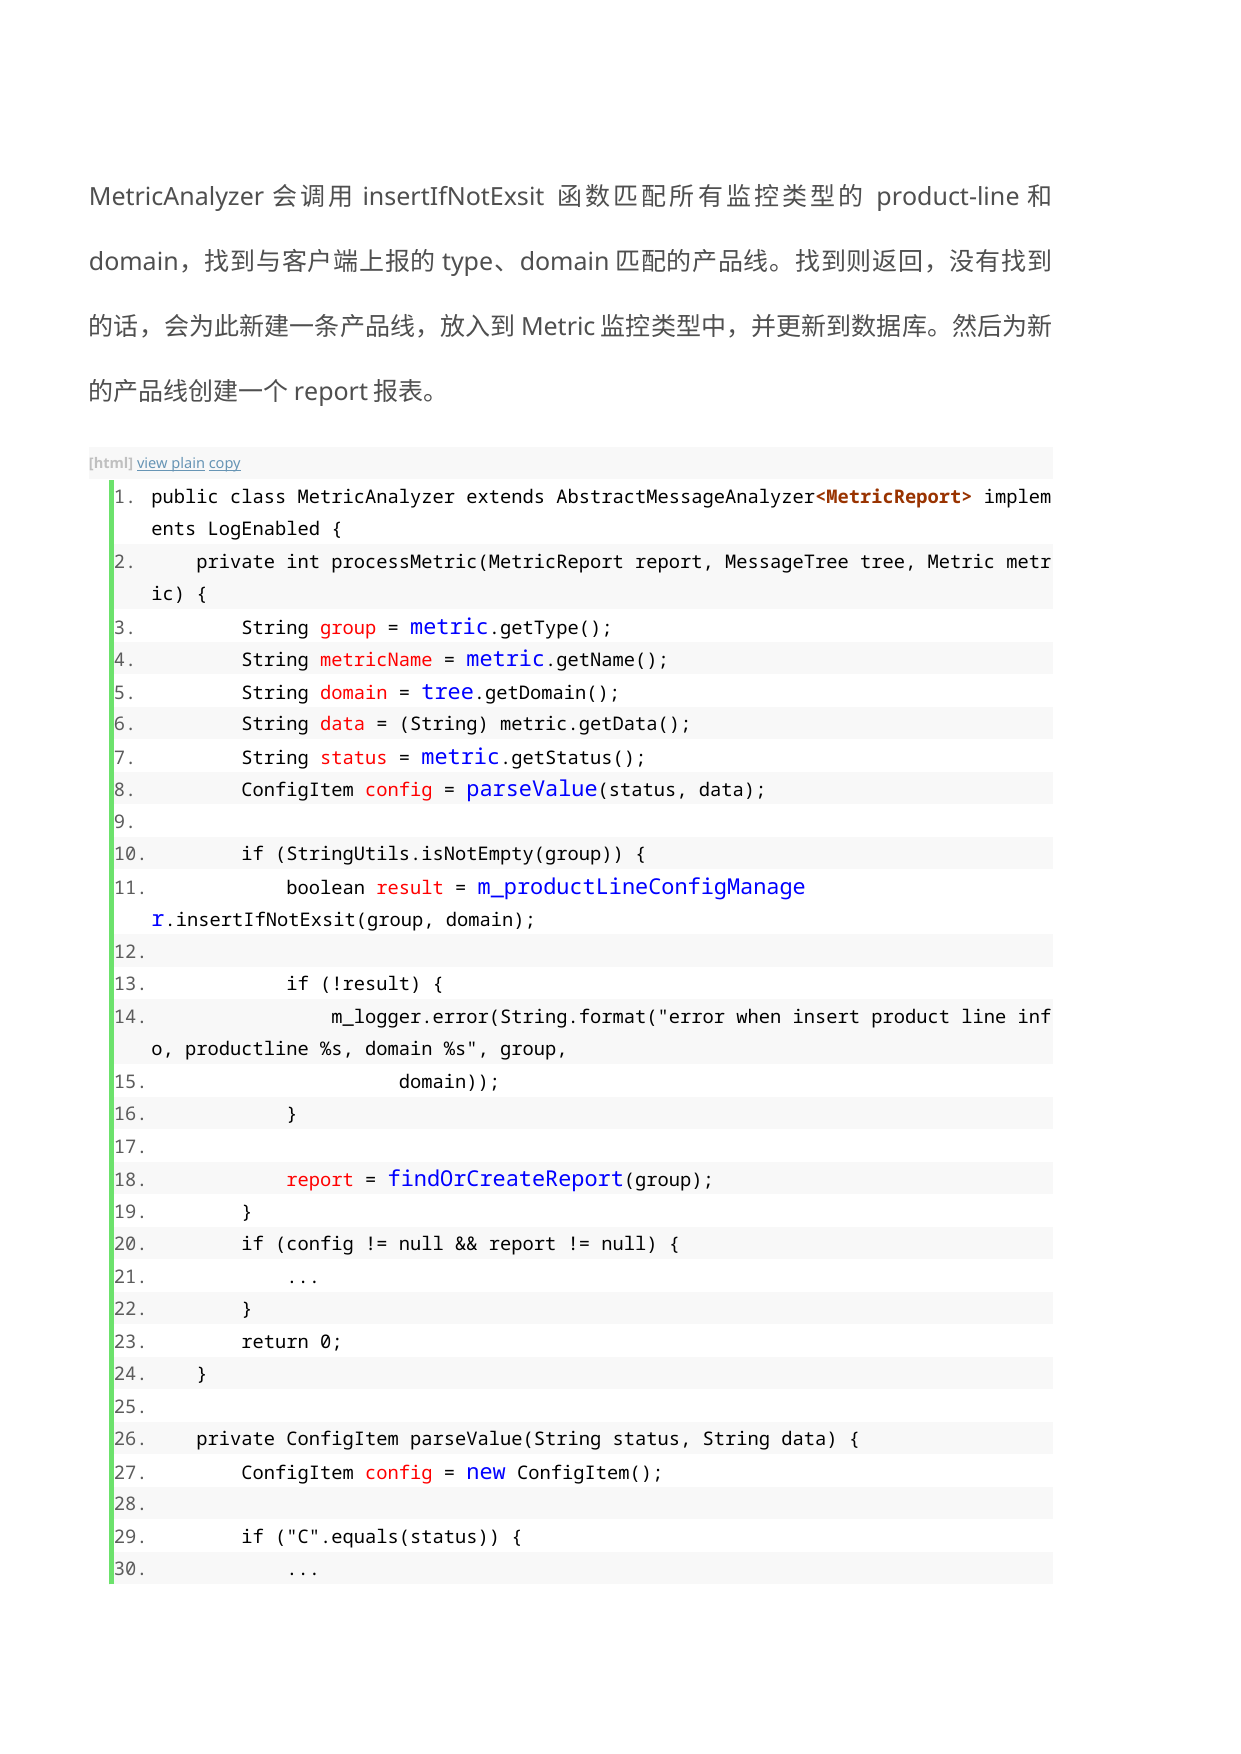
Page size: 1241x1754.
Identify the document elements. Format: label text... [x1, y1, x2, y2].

list ConfigItem config = parseValue(status, data); [114, 772, 1053, 804]
list String data = (String) metric.getData(); [114, 707, 1053, 739]
list report = findOrCreateReport(group); [114, 1162, 1053, 1194]
list if (config != null && report != null) { [114, 1227, 1053, 1259]
list if (!result) { [114, 967, 1053, 999]
list private int processMetric(MetricReport report, MessageTree tree, Metric metric) { [114, 544, 1053, 609]
list } [114, 1097, 1053, 1129]
list String metricName = metric.getName(); [114, 642, 1053, 674]
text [89, 162, 1053, 422]
list private ConfigItem parseValue(String status, String data) { [114, 1422, 1053, 1454]
list } [114, 1357, 1053, 1389]
list String group = metric.getType(); [114, 609, 1053, 642]
list if (StringUtils.isNotEmpty(group)) { [114, 837, 1053, 869]
list String status = metric.getStatus(); [114, 739, 1053, 772]
list String domain = tree.getDomain(); [114, 674, 1053, 707]
list } [114, 1194, 1053, 1227]
list boolean result = m_productLineConfigManager.insertIfNotExsit(group, domain); [114, 869, 1053, 934]
list ConfigItem config = new ConfigItem(); [114, 1454, 1053, 1487]
list ... [114, 1552, 1053, 1584]
list public class MetricAnalyzer extends AbstractMessageAnalyzer<MetricReport> implements LogEnabled { [109, 479, 1053, 544]
list if ("C".equals(status)) { [114, 1519, 1053, 1552]
list } [114, 1292, 1053, 1324]
list m_logger.error(String.format("error when insert product line info, productline %s, domain %s", group, [114, 999, 1053, 1064]
text [html] view plain copy [89, 447, 1053, 479]
list return 0; [114, 1324, 1053, 1357]
list domain)); [114, 1064, 1053, 1097]
list ... [114, 1259, 1053, 1292]
